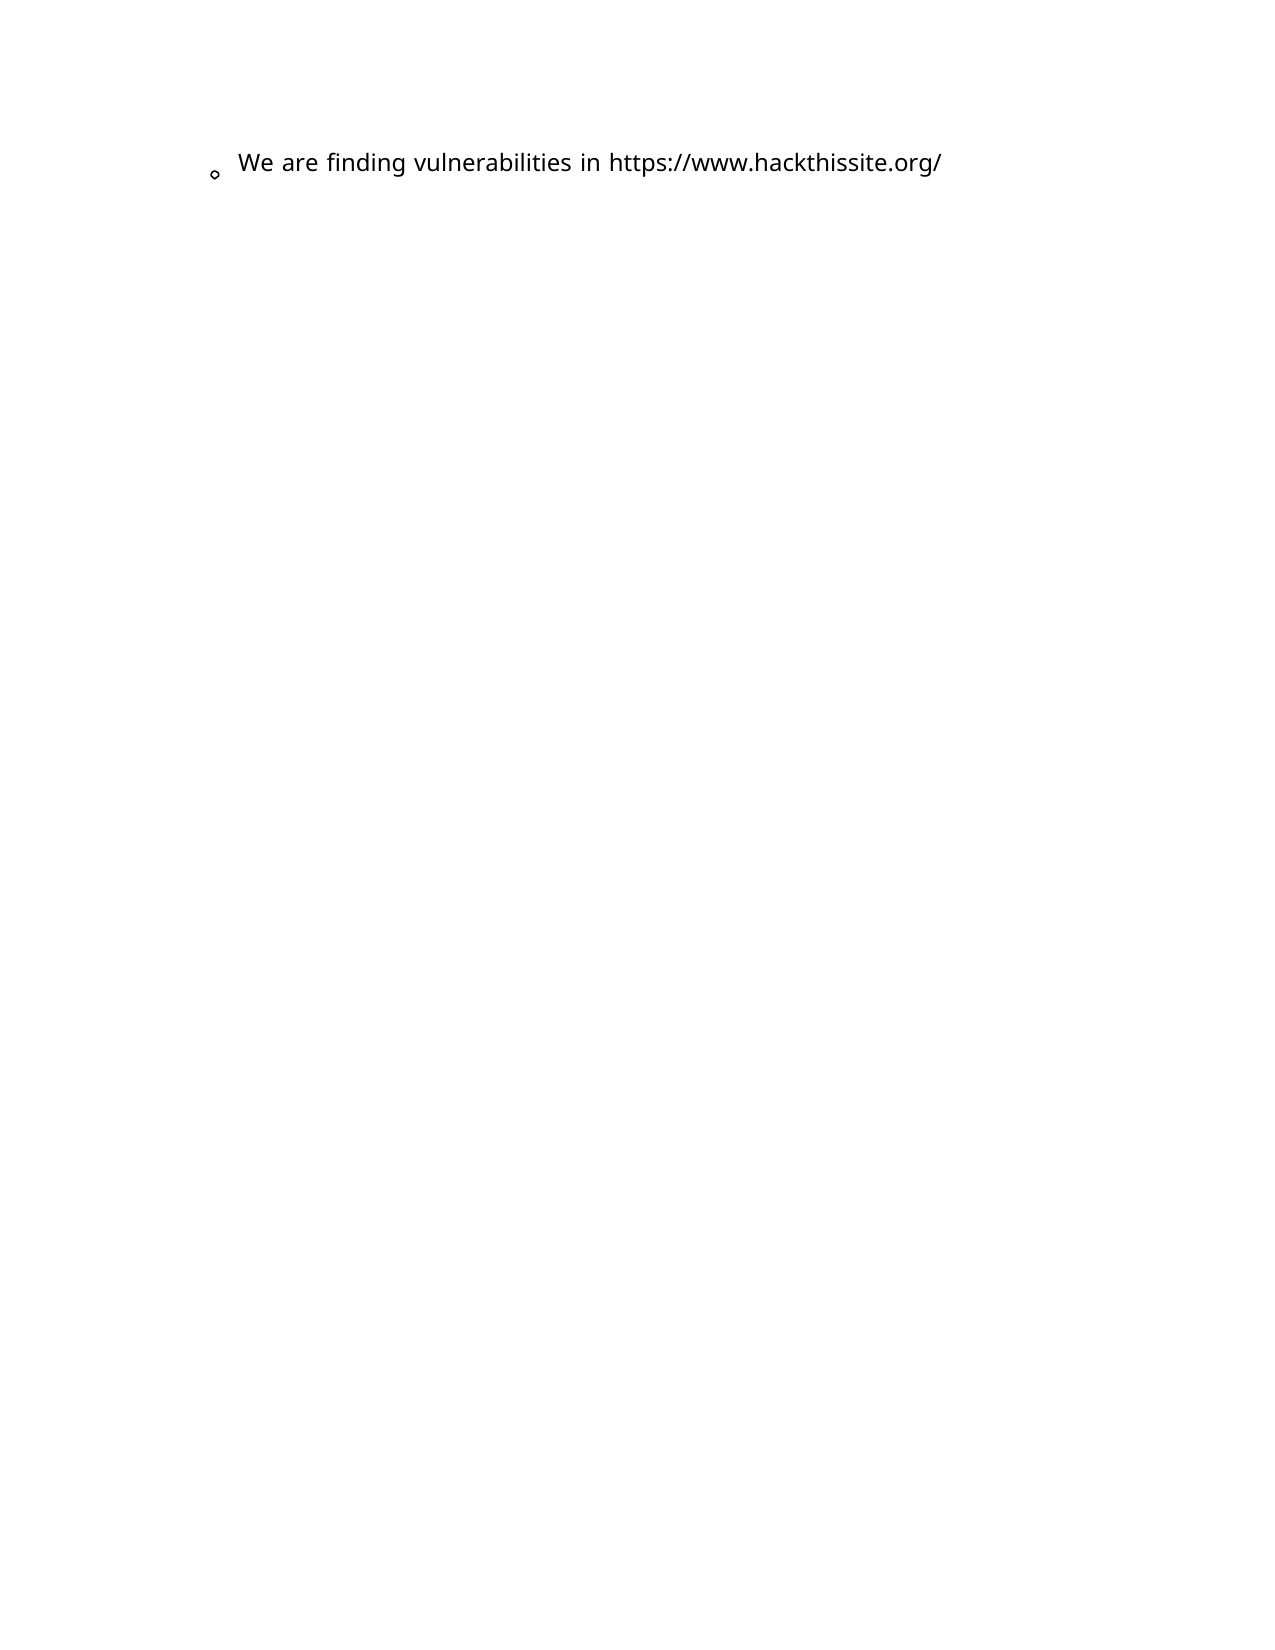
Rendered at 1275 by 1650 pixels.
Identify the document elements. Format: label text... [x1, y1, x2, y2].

text We are finding vulnerabilities in https://www.hackthissite.org/ [238, 146, 1135, 178]
